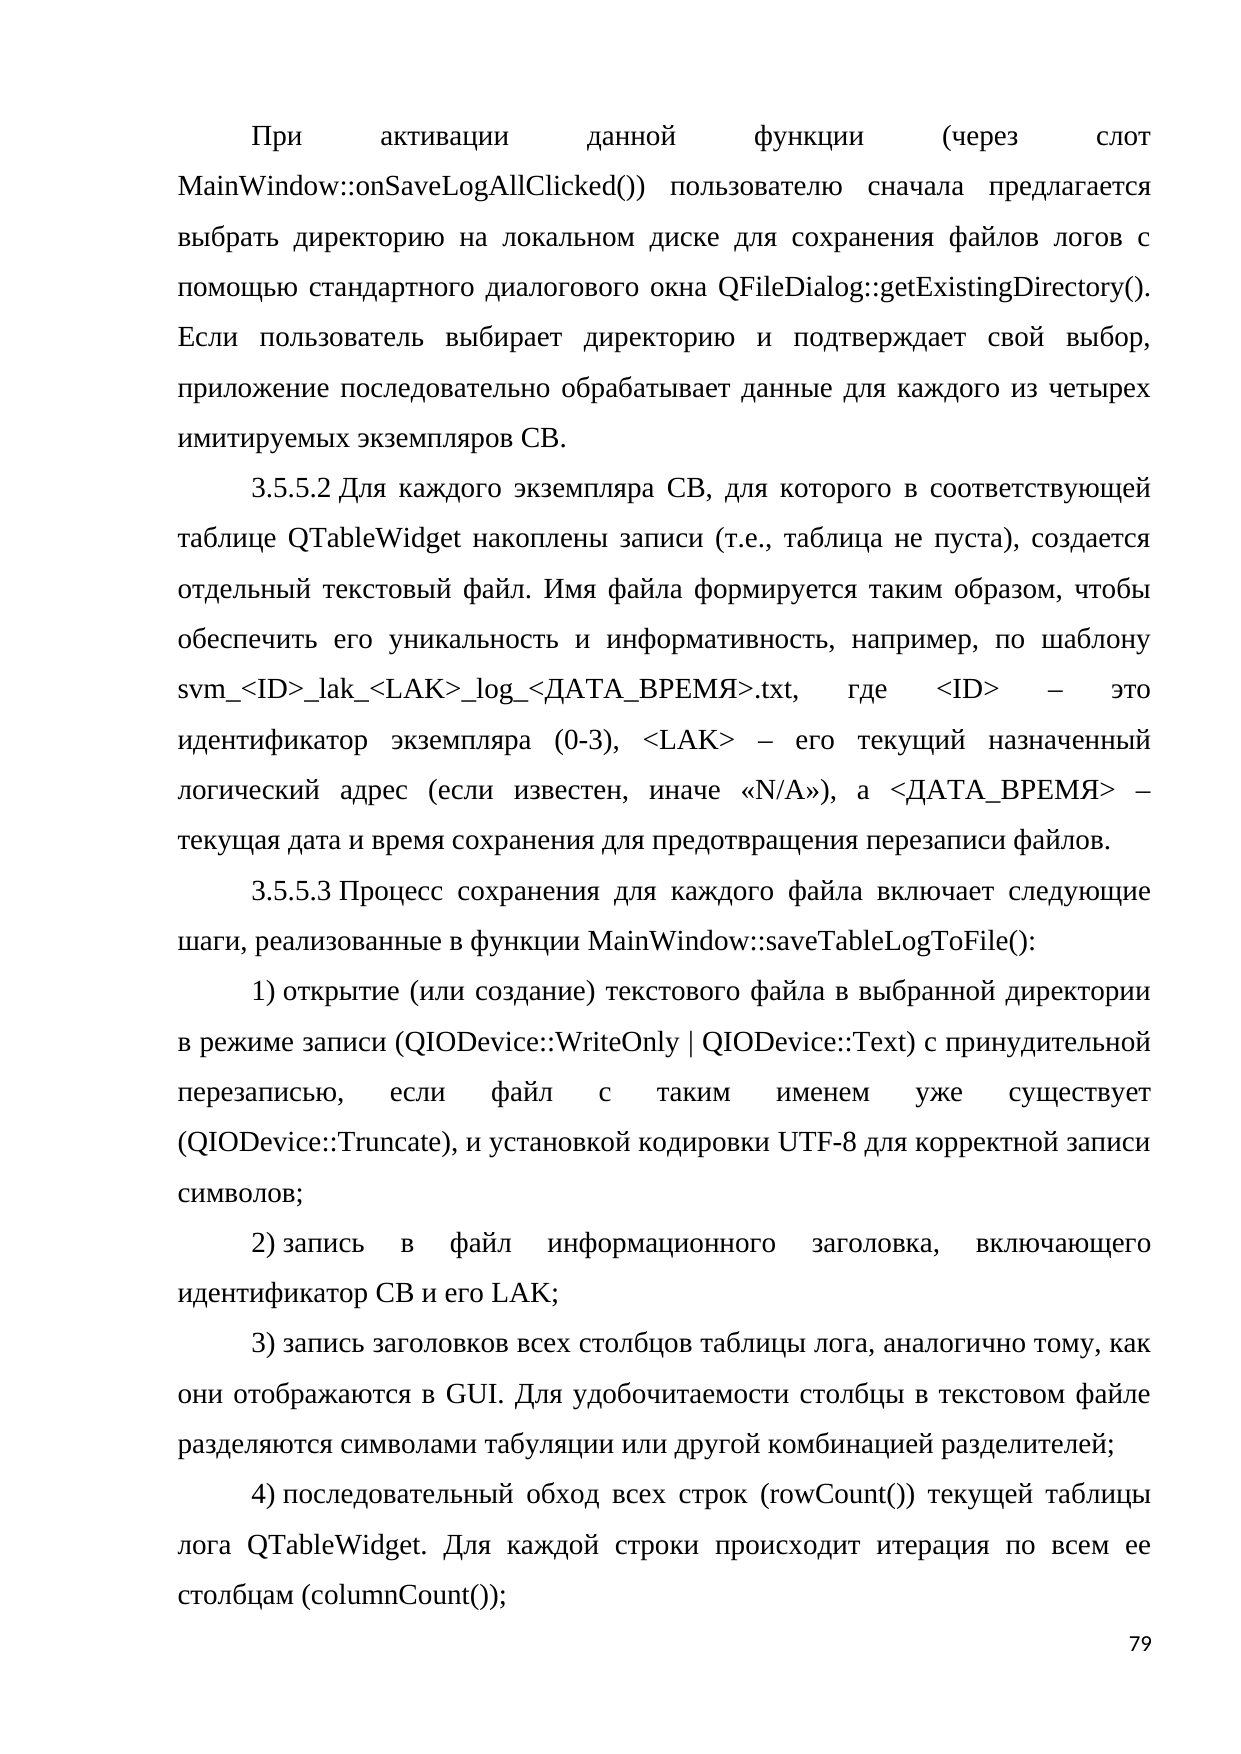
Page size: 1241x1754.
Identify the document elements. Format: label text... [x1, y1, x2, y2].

text Процесс сохранения для каждого файла включает следующие шаги, реализованные в функции MainWindow::saveTableLogToFile(): [177, 873, 1152, 957]
text последовательный обход всех строк (rowCount()) текущей таблицы лога QTableWidget. Для каждой строки происходит итерация по всем ее столбцам (columnCount()); [177, 1477, 1152, 1611]
text запись заголовков всех столбцов таблицы лога, аналогично тому, как они отображаются в GUI. Для удобочитаемости столбцы в текстовом файле разделяются символами табуляции или другой комбинацией разделителей; [177, 1326, 1152, 1460]
text Для каждого экземпляра СВ, для которого в соответствующей таблице QTableWidget накоплены записи (т.е., таблица не пуста), создается отдельный текстовый файл. Имя файла формируется таким образом, чтобы обеспечить его уникальность и информативность, например, по шаблону svm_<ID>_lak_<LAK>_log_<ДАТА_ВРЕМЯ>.txt, где <ID> – это идентификатор экземпляра (0-3), <LAK> – его текущий назначенный логический адрес (если известен, иначе «N/A»), а <ДАТА_ВРЕМЯ> – текущая дата и время сохранения для предотвращения перезаписи файлов. [177, 470, 1152, 856]
list открытие (или создание) текстового файла в выбранной директории в режиме записи (QIODevice::WriteOnly | QIODevice::Text) с принудительной перезаписью, если файл с таким именем уже существует (QIODevice::Truncate), и установкой кодировки UTF-8 для корректной записи символов; [177, 973, 1152, 1208]
text запись в файл информационного заголовка, включающего идентификатор СВ и его LAK; [177, 1225, 1152, 1309]
text При активации данной функции (через слот MainWindow::onSaveLogAllClicked()) пользователю сначала предлагается выбрать директорию на локальном диске для сохранения файлов логов с помощью стандартного диалогового окна QFileDialog::getExistingDirectory(). Если пользователь выбирает директорию и подтверждает свой выбор, приложение последовательно обрабатывает данные для каждого из четырех имитируемых экземпляров СВ. [177, 118, 1152, 453]
